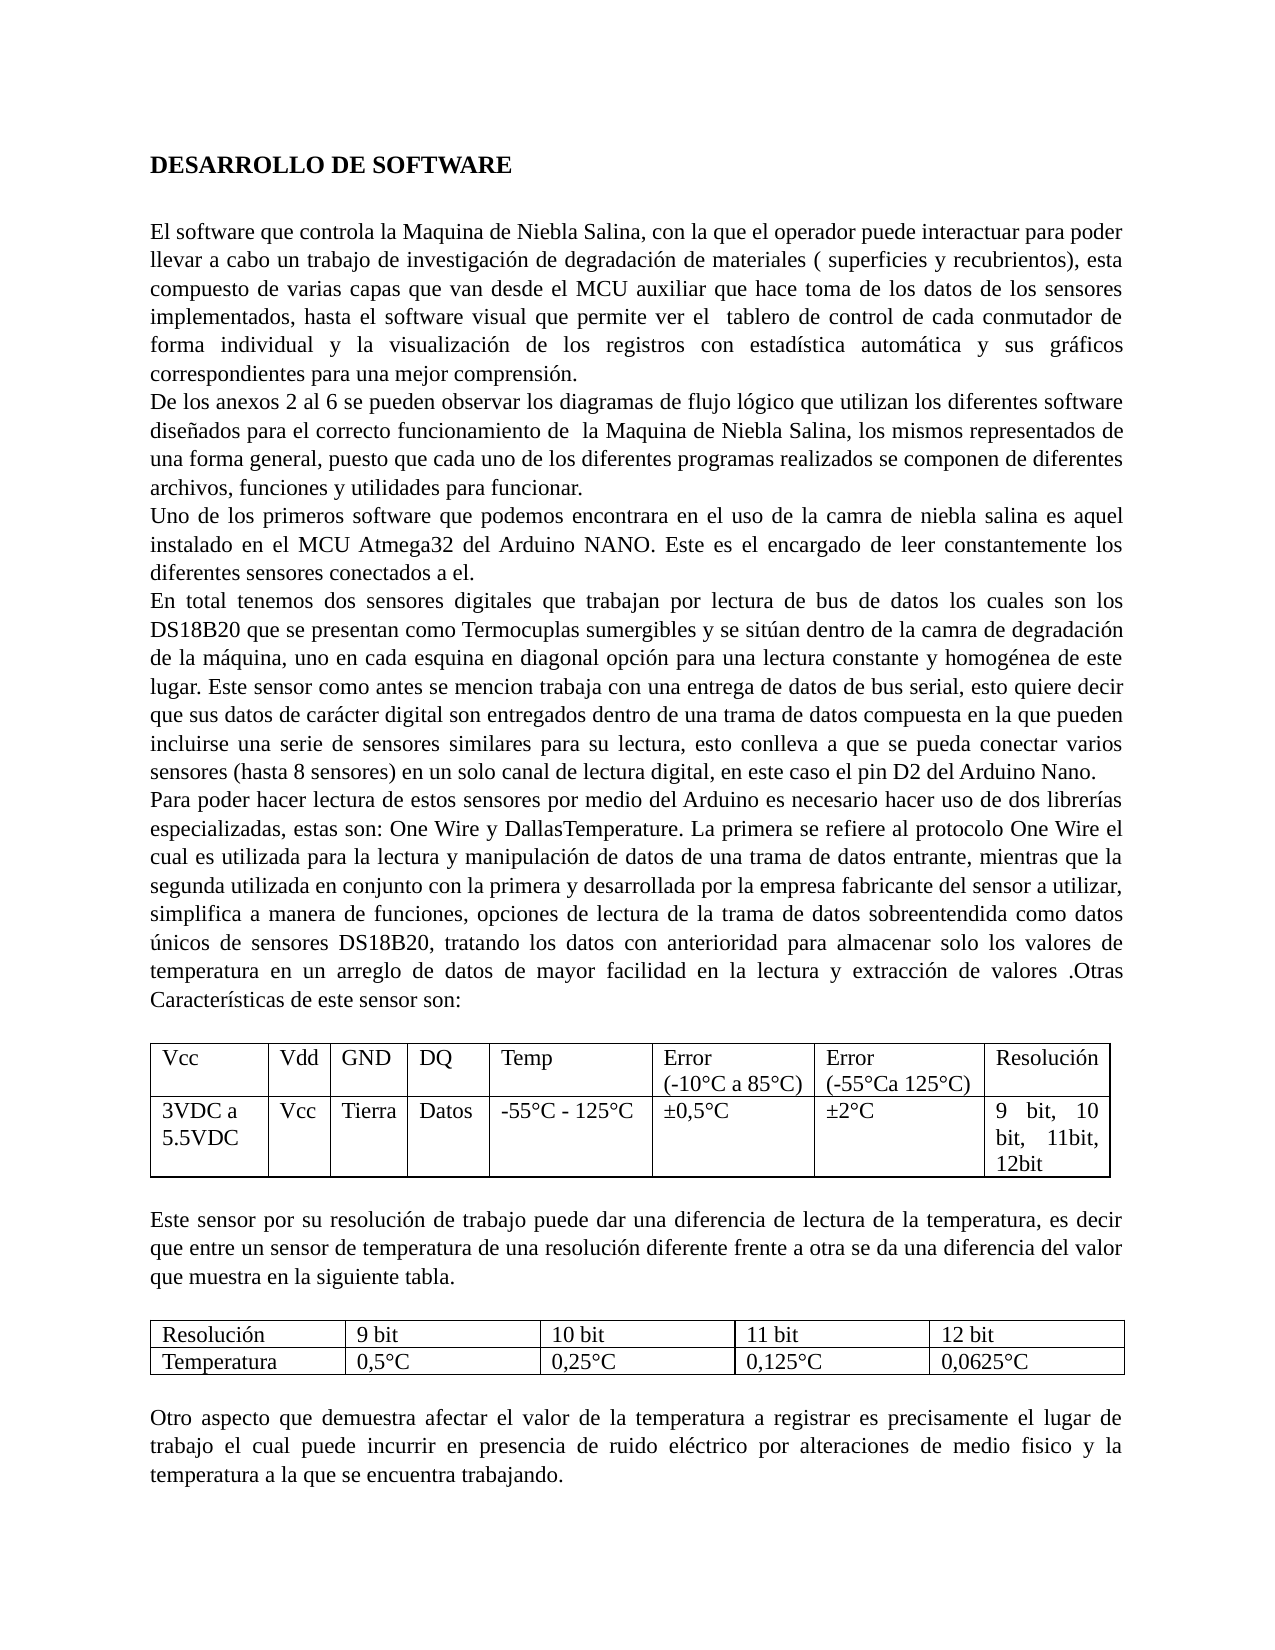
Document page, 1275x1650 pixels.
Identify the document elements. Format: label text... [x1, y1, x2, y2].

table_cell 0,5°C [346, 1348, 540, 1374]
text En total tenemos dos sensores digitales que trabajan por lectura de bus de datos los cuales son los DS18B20 que se presentan como Termocuplas sumergibles y se sitúan dentro de la camra de degradación de la máquina, uno en cada esquina en diagonal opción para una lectura constante y homogénea de este lugar. Este sensor como antes se mencion trabaja con una entrega de datos de bus serial, esto quiere decir que sus datos de carácter digital son entregados dentro de una trama de datos compuesta en la que pueden incluirse una serie de sensores similares para su lectura, esto conlleva a que se pueda conectar varios sensores (hasta 8 sensores) en un solo canal de lectura digital, en este caso el pin D2 del Arduino Nano. [150, 587, 1125, 784]
table_cell ±0,5°C [653, 1097, 814, 1176]
text Otro aspecto que demuestra afectar el valor de la temperatura a registrar es precisamente el lugar de trabajo el cual puede incurrir en presencia de ruido eléctrico por alteraciones de medio fisico y la temperatura a la que se encuentra trabajando. [150, 1404, 1125, 1487]
table_cell ±2°C [815, 1097, 984, 1176]
table_header Vcc [151, 1044, 268, 1096]
table_header Resolución [985, 1044, 1109, 1096]
table_cell Temperatura [151, 1348, 345, 1374]
subtitle DESARROLLO DE SOFTWARE [150, 150, 1125, 179]
table_header GND [331, 1044, 407, 1096]
table_header DQ [408, 1044, 489, 1096]
table_header Error (-55°Ca 125°C) [815, 1044, 984, 1096]
table_cell 9 bit, 10 bit, 11bit, 12bit [985, 1097, 1109, 1176]
table_header 9 bit [346, 1321, 540, 1347]
text Uno de los primeros software que podemos encontrara en el uso de la camra de niebla salina es aquel instalado en el MCU Atmega32 del Arduino NANO. Este es el encargado de leer constantemente los diferentes sensores conectados a el. [150, 502, 1125, 585]
table_header 12 bit [930, 1321, 1124, 1347]
text De los anexos 2 al 6 se pueden observar los diagramas de flujo lógico que utilizan los diferentes software diseñados para el correcto funcionamiento de la Maquina de Niebla Salina, los mismos representados de una forma general, puesto que cada uno de los diferentes programas realizados se componen de diferentes archivos, funciones y utilidades para funcionar. [150, 388, 1125, 500]
table_header Temp [490, 1044, 652, 1096]
text El software que controla la Maquina de Niebla Salina, con la que el operador puede interactuar para poder llevar a cabo un trabajo de investigación de degradación de materiales ( superficies y recubrientos), esta compuesto de varias capas que van desde el MCU auxiliar que hace toma de los datos de los sensores implementados, hasta el software visual que permite ver el tablero de control de cada conmutador de forma individual y la visualización de los registros con estadística automática y sus gráficos correspondientes para una mejor comprensión. [150, 218, 1125, 386]
table_cell Tierra [331, 1097, 407, 1176]
table_header 11 bit [736, 1321, 929, 1347]
text Para poder hacer lectura de estos sensores por medio del Arduino es necesario hacer uso de dos librerías especializadas, estas son: One Wire y DallasTemperature. La primera se refiere al protocolo One Wire el cual es utilizada para la lectura y manipulación de datos de una trama de datos entrante, mientras que la segunda utilizada en conjunto con la primera y desarrollada por la empresa fabricante del sensor a utilizar, simplifica a manera de funciones, opciones de lectura de la trama de datos sobreentendida como datos únicos de sensores DS18B20, tratando los datos con anterioridad para almacenar solo los valores de temperatura en un arreglo de datos de mayor facilidad en la lectura y extracción de valores .Otras Características de este sensor son: [150, 787, 1125, 1012]
table_cell 3VDC a 5.5VDC [151, 1097, 268, 1176]
table_cell 0,125°C [736, 1348, 929, 1374]
table_cell -55°C - 125°C [490, 1097, 652, 1176]
table_header Error (-10°C a 85°C) [653, 1044, 814, 1096]
table_header 10 bit [541, 1321, 734, 1347]
table_cell 0,0625°C [930, 1348, 1124, 1374]
text Este sensor por su resolución de trabajo puede dar una diferencia de lectura de la temperatura, es decir que entre un sensor de temperatura de una resolución diferente frente a otra se da una diferencia del valor que muestra en la siguiente tabla. [150, 1206, 1125, 1289]
table_header Resolución [151, 1321, 345, 1347]
table_cell 0,25°C [541, 1348, 734, 1374]
table_header Vdd [269, 1044, 330, 1096]
table_cell Datos [408, 1097, 489, 1176]
table_cell Vcc [269, 1097, 330, 1176]
